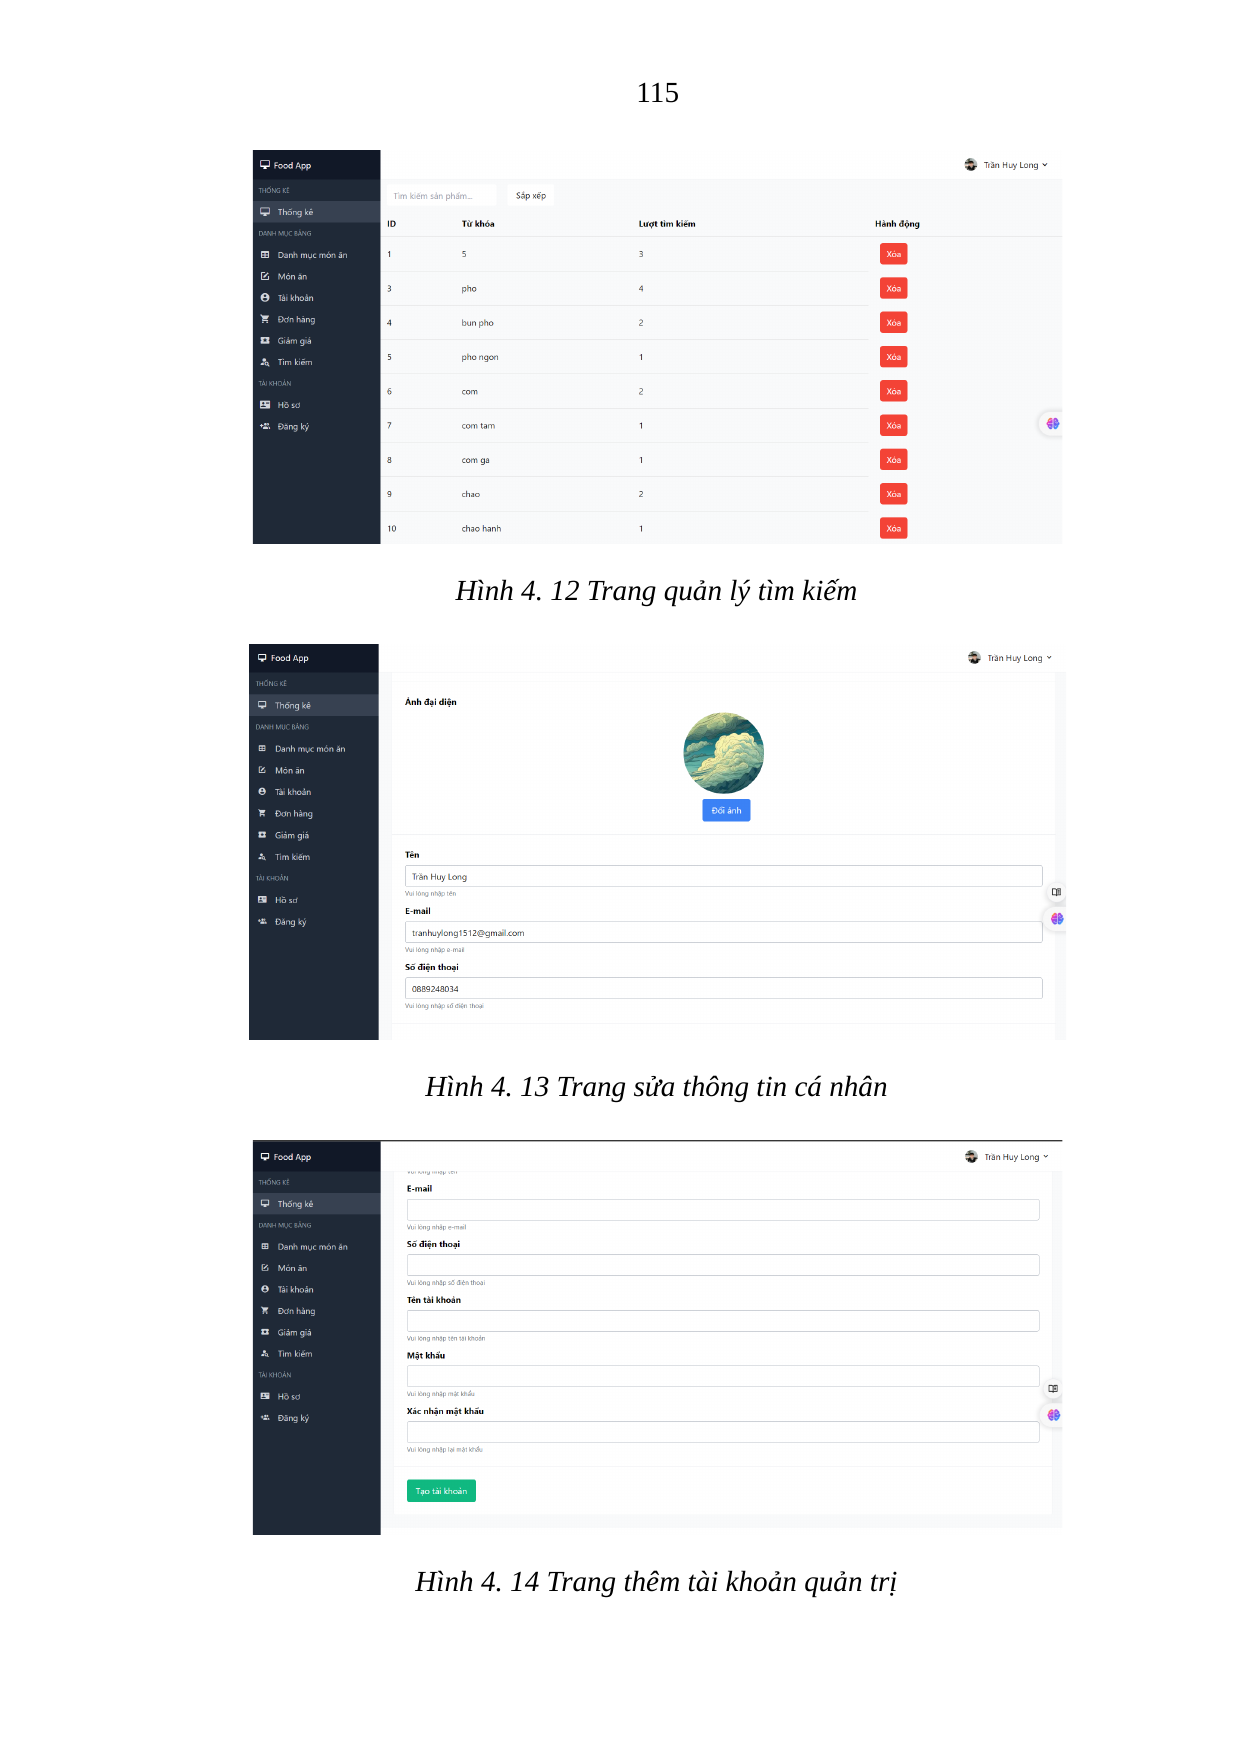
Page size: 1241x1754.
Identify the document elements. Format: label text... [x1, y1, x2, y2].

picture [249, 644, 1067, 1040]
picture [252, 150, 1063, 544]
text Hình 4. 14 Trang thêm tài khoản quản trị [150, 1564, 1090, 1598]
text Hình 4. 13 Trang sửa thông tin cá nhân [150, 1069, 1090, 1103]
text Hình 4. 12 Trang quản lý tìm kiếm [150, 573, 1090, 606]
picture [252, 1140, 1063, 1535]
